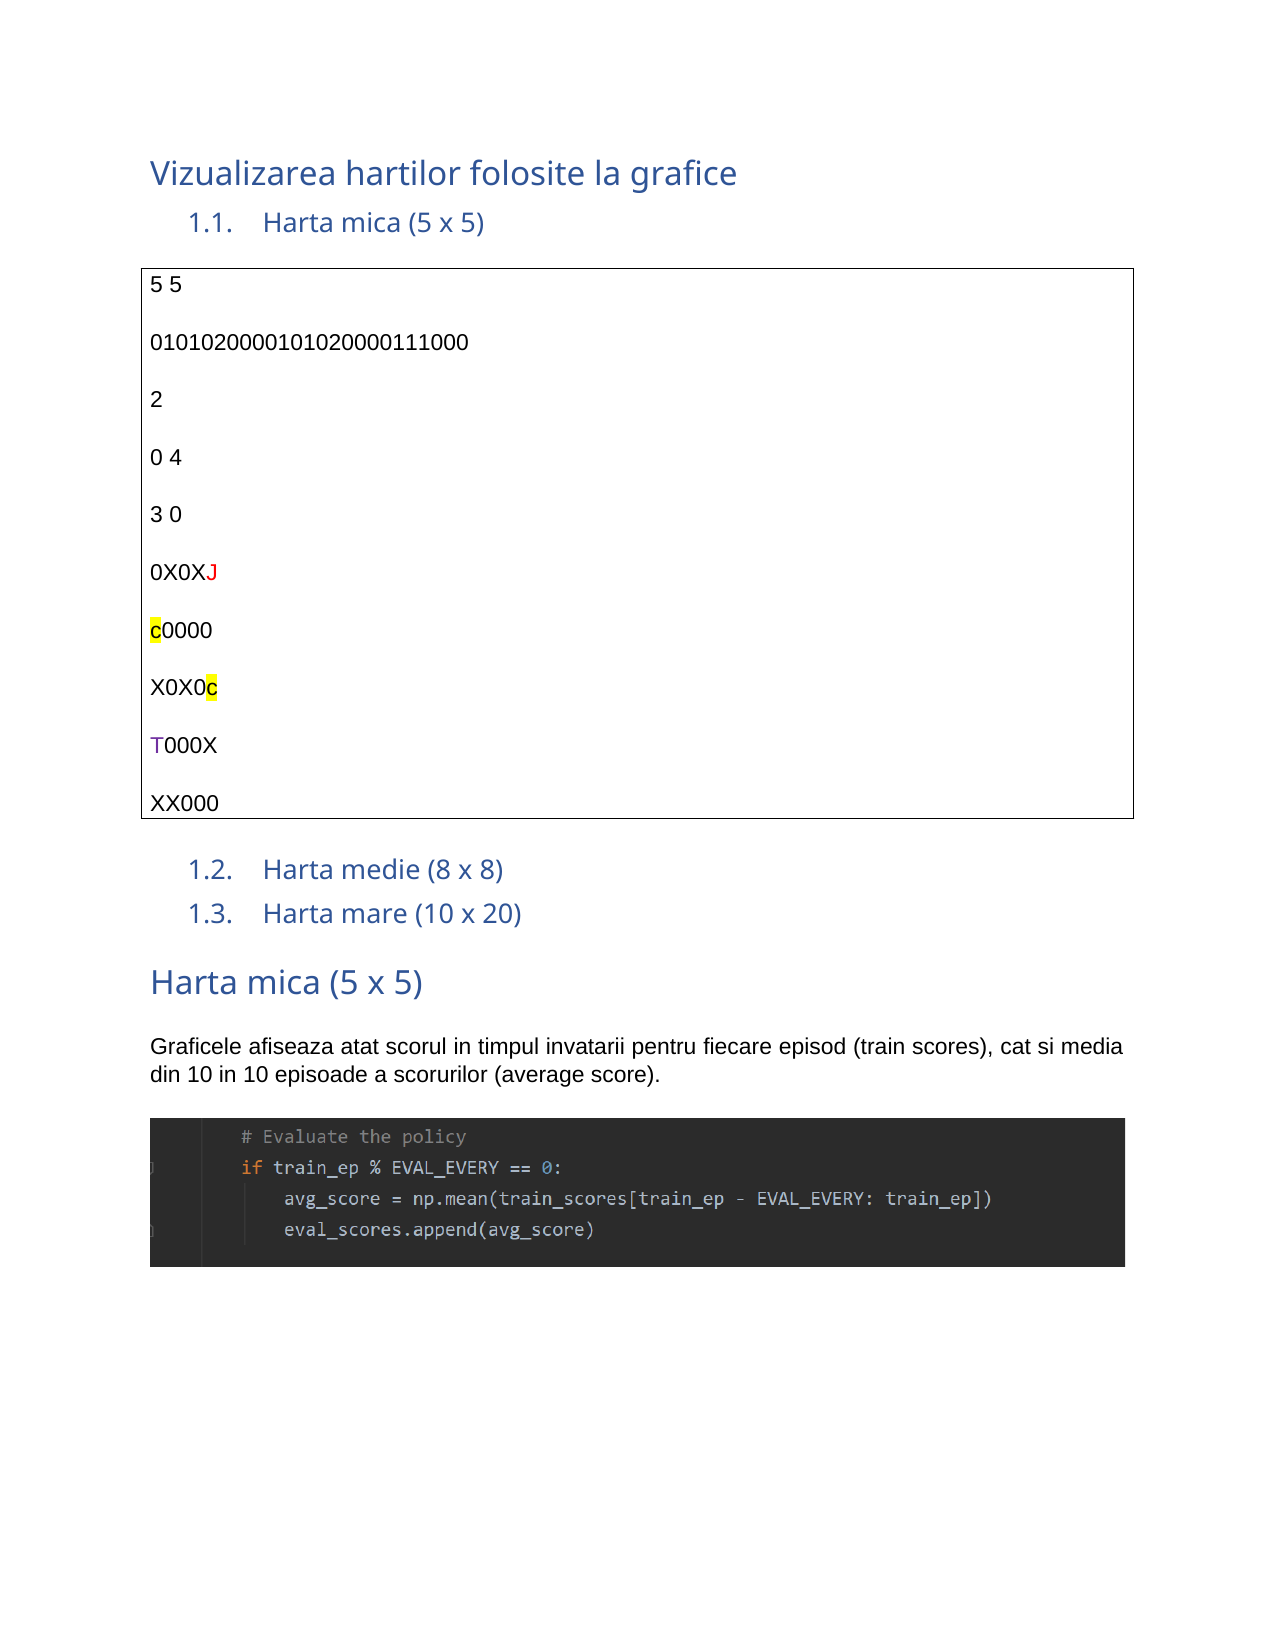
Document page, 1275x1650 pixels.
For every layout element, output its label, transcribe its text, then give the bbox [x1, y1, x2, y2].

text 0 4 [142, 441, 1133, 470]
subtitle Harta medie (8 x 8) [187, 850, 1125, 887]
text XX000 [142, 786, 1133, 818]
text 5 5 [142, 269, 1133, 297]
subtitle Harta mica (5 x 5) [187, 203, 1125, 240]
text c0000 [142, 613, 1133, 643]
subtitle Vizualizarea hartilor folosite la grafice [150, 150, 1125, 195]
text Graficele afiseaza atat scorul in timpul invatarii pentru fiecare episod (train scores), cat si media din 10 in 10 episoade a scorurilor (average score). [150, 1033, 1125, 1088]
subtitle Harta mica (5 x 5) [150, 959, 1125, 1004]
text 2 [142, 383, 1133, 413]
text 3 0 [142, 498, 1133, 528]
text 0101020000101020000111000 [142, 326, 1133, 355]
text 0X0XJ [142, 556, 1133, 585]
text T000X [142, 729, 1133, 758]
subtitle Harta mare (10 x 20) [187, 894, 1125, 931]
picture [150, 1118, 1125, 1267]
text X0X0c [142, 671, 1133, 701]
